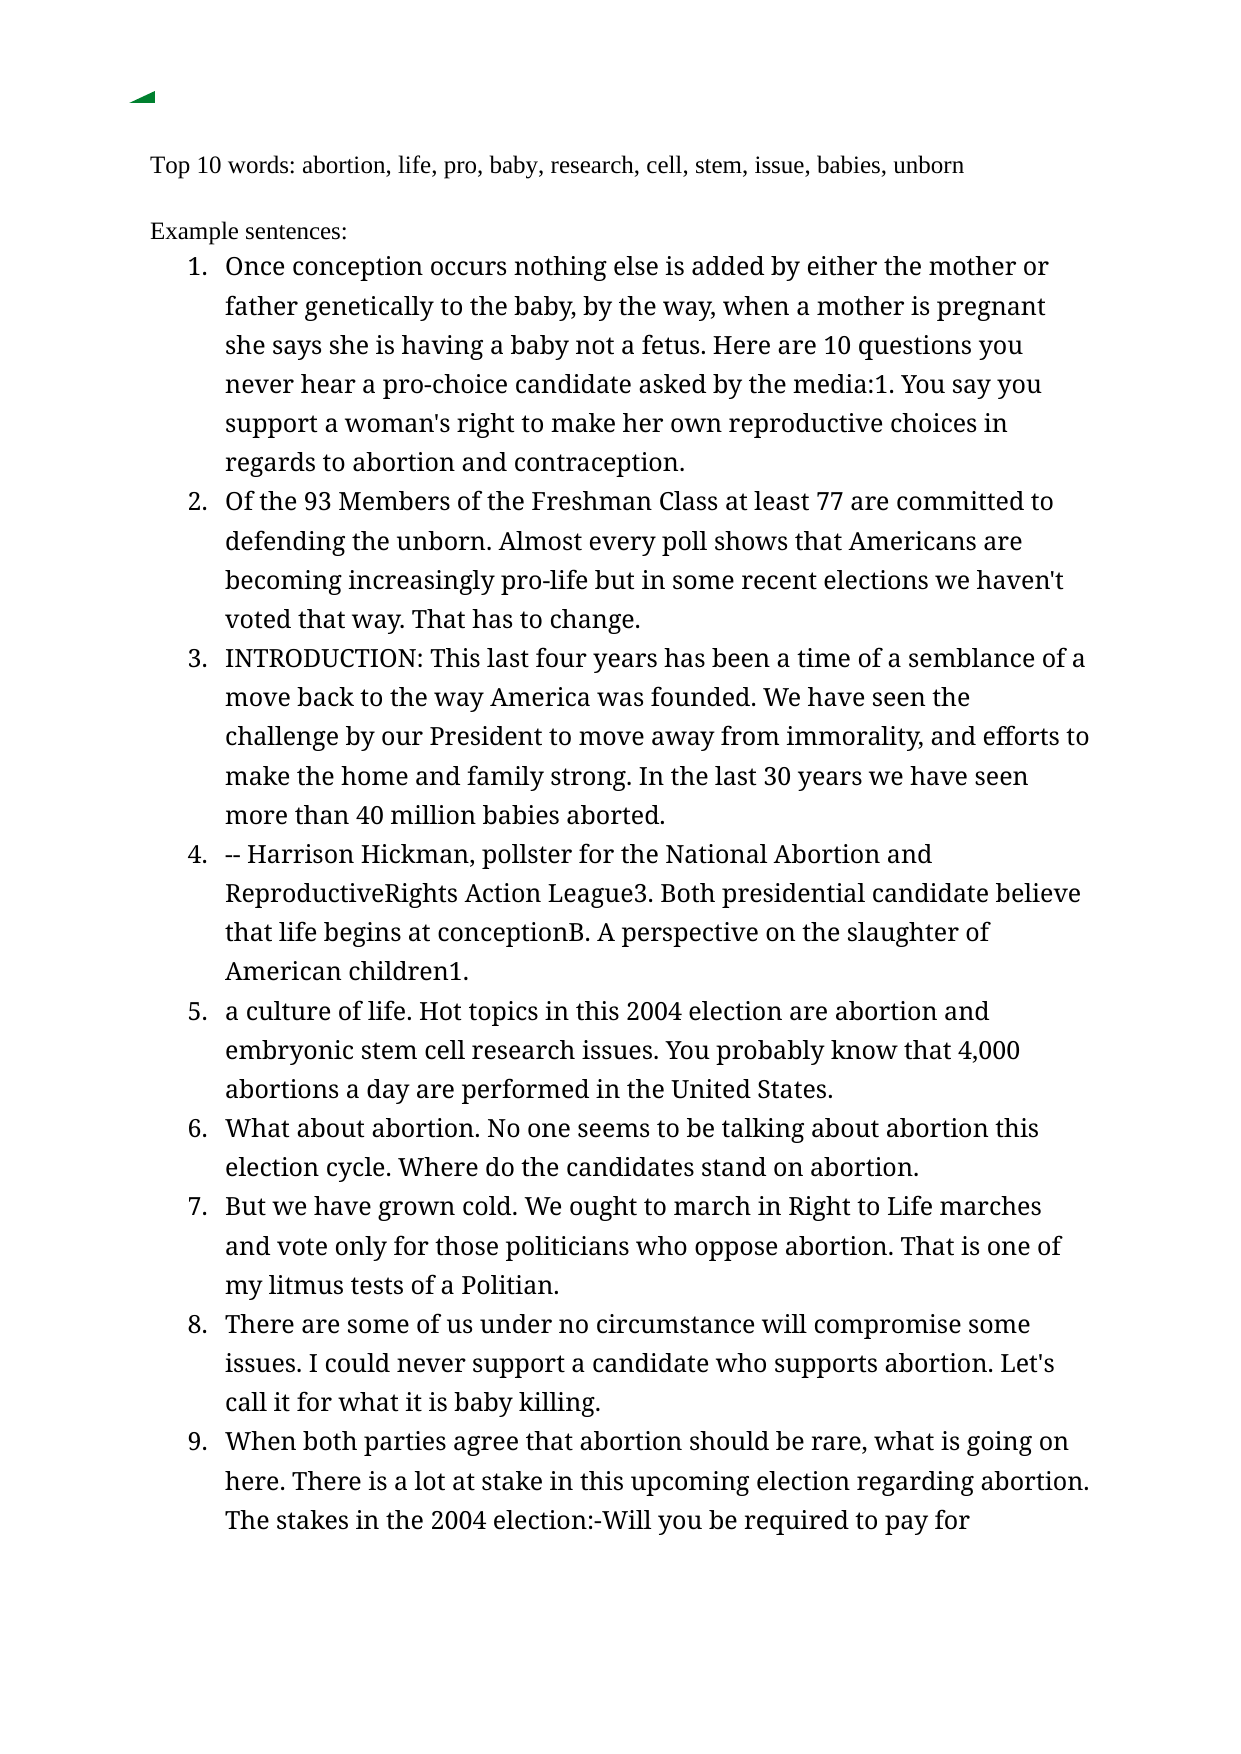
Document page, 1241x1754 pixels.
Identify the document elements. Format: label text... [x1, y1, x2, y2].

list a culture of life. Hot topics in this 2004 election are abortion and embryonic stem cell research issues. You probably know that 4,000 abortions a day are performed in the United States. [187, 993, 1090, 1106]
list -- Harrison Hickman, pollster for the National Abortion and ReproductiveRights Action League3. Both presidential candidate believe that life begins at conceptionB. A perspective on the slaughter of American children1. [187, 837, 1090, 988]
list But we have grown cold. We ought to march in Right to Life marches and vote only for those politicians who oppose abortion. That is one of my litmus tests of a Politian. [187, 1189, 1090, 1301]
list What about abortion. No one seems to be talking about abortion this election cycle. Where do the candidates stand on abortion. [187, 1111, 1090, 1184]
list INTRODUCTION: This last four years has been a time of a semblance of a move back to the way America was founded. We have seen the challenge by our President to move away from immorality, and efforts to make the home and family strong. In the last 30 years we have seen more than 40 million babies aborted. [187, 641, 1090, 831]
text Example sentences: [150, 216, 1090, 245]
list Of the 93 Members of the Freshman Class at least 77 are committed to defending the unborn. Almost every poll shows that Americans are becoming increasingly pro-life but in some recent elections we haven't voted that way. That has to change. [187, 484, 1090, 636]
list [187, 1424, 1090, 1536]
list Once conception occurs nothing else is added by either the mother or father genetically to the baby, by the way, when a mother is pregnant she says she is having a baby not a fetus. Here are 10 questions you never hear a pro-choice candidate asked by the media:1. You say you support a woman's right to make her own reproductive choices in regards to abortion and contraception. [187, 249, 1090, 479]
list There are some of us under no circumstance will compromise some issues. I could never support a candidate who supports abortion. Let's call it for what it is baby killing. [187, 1307, 1090, 1419]
text Top 10 words: abortion, life, pro, baby, research, cell, stem, issue, babies, unborn [150, 150, 1090, 179]
